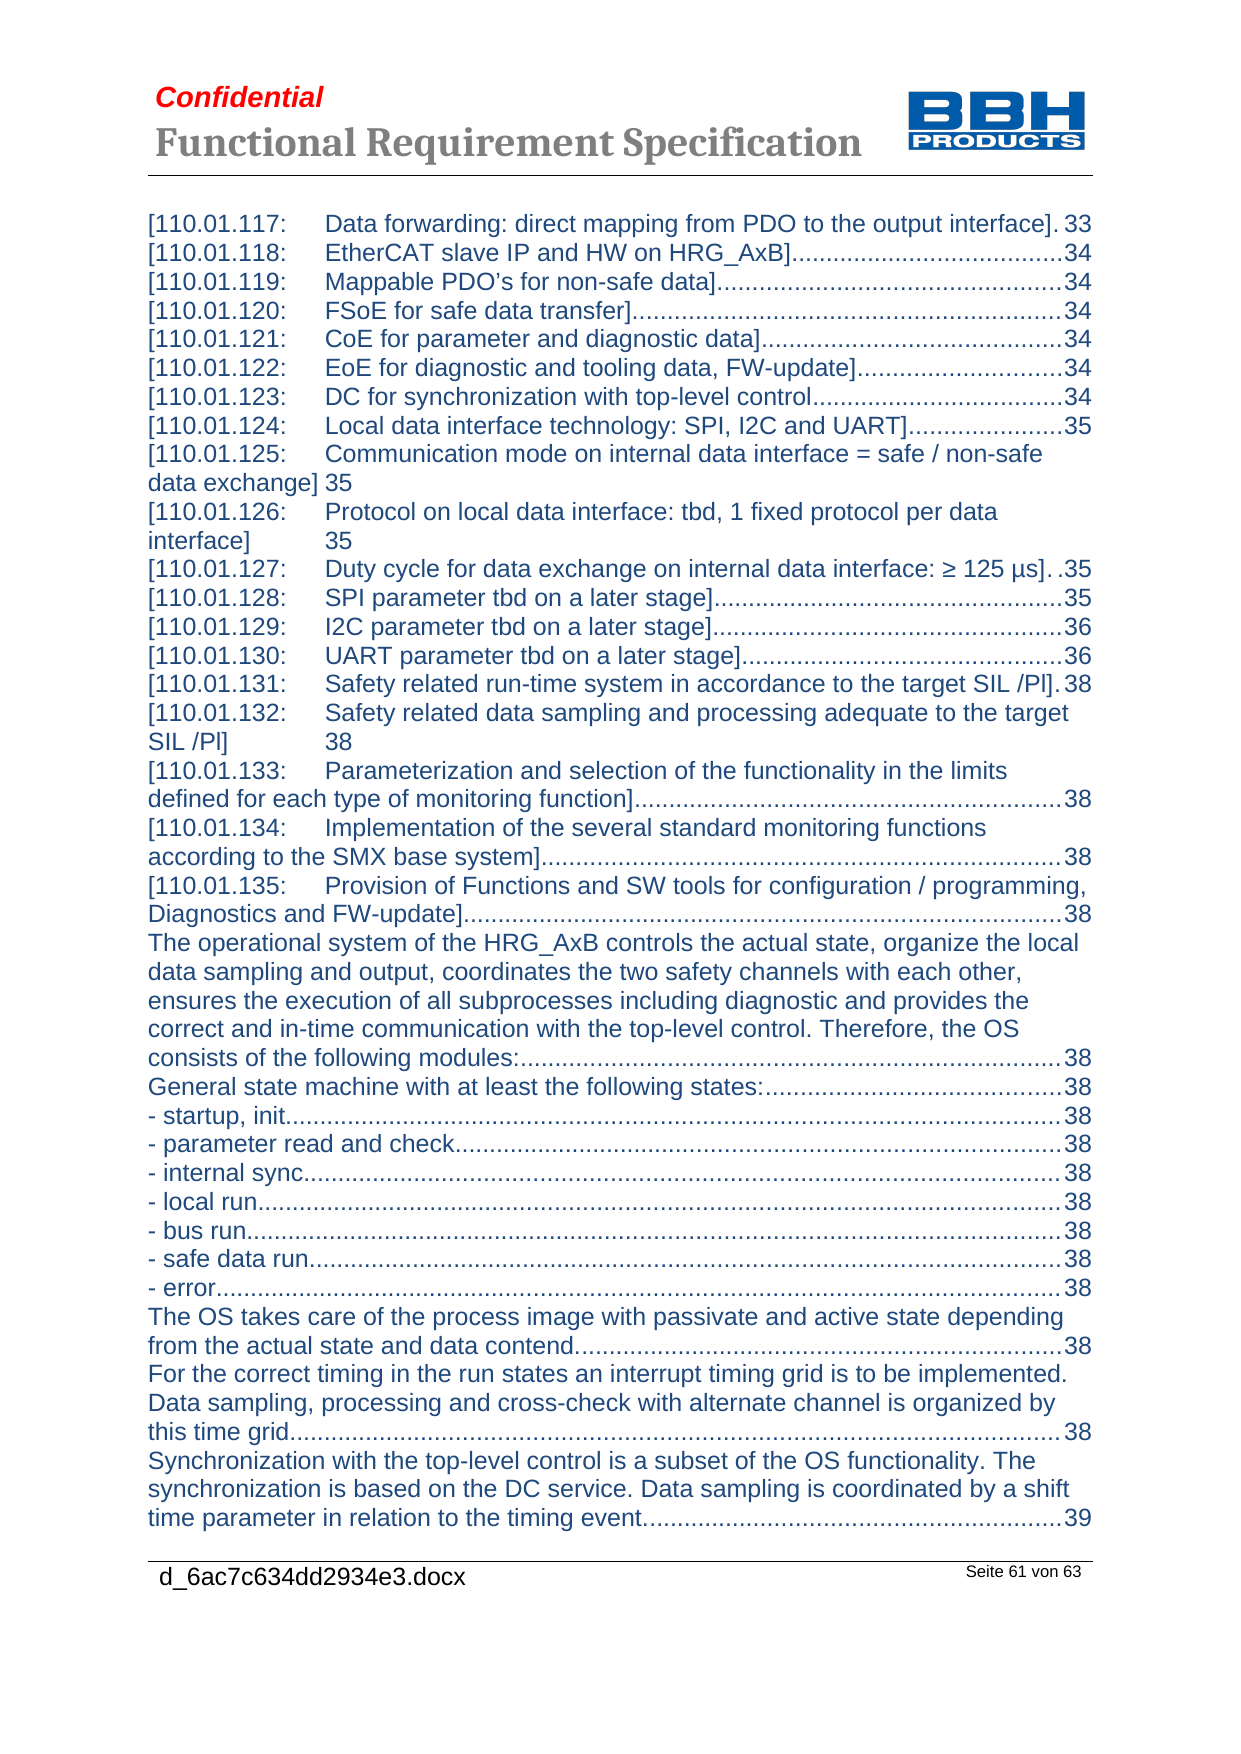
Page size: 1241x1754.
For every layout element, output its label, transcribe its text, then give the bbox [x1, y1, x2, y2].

text [110.01.122: EoE for diagnostic and tooling data, FW-update] 34 [148, 353, 1093, 382]
text - safe data run 38 [148, 1244, 1093, 1273]
text [110.01.128: SPI parameter tbd on a later stage] 35 [148, 583, 1093, 612]
text - parameter read and check 38 [148, 1129, 1093, 1158]
text General state machine with at least the following states: 38 [148, 1072, 1093, 1101]
text [110.01.129: I2C parameter tbd on a later stage] 36 [148, 612, 1093, 641]
text [110.01.126: Protocol on local data interface: tbd, 1 fixed protocol per data interface] 35 [148, 497, 1093, 554]
text - local run 38 [148, 1187, 1093, 1216]
text [110.01.119: Mappable PDO’s for non-safe data] 34 [148, 267, 1093, 296]
text [110.01.117: Data forwarding: direct mapping from PDO to the output interface] 33 [148, 209, 1093, 238]
text [110.01.134: Implementation of the several standard monitoring functions according to the SMX base system] 38 [148, 813, 1093, 871]
text [110.01.124: Local data interface technology: SPI, I2C and UART] 35 [148, 411, 1093, 439]
text [110.01.118: EtherCAT slave IP and HW on HRG_AxB] 34 [148, 238, 1093, 267]
text The OS takes care of the process image with passivate and active state depending from the actual state and data contend. 38 [148, 1302, 1093, 1359]
text [110.01.120: FSoE for safe data transfer] 34 [148, 296, 1093, 324]
text [110.01.131: Safety related run-time system in accordance to the target SIL /Pl] 38 [148, 669, 1093, 698]
text - internal sync 38 [148, 1158, 1093, 1187]
text [110.01.121: CoE for parameter and diagnostic data] 34 [148, 324, 1093, 353]
text [110.01.127: Duty cycle for data exchange on internal data interface: ≥ 125 µs] 35 [148, 554, 1093, 583]
text For the correct timing in the run states an interrupt timing grid is to be implemented. Data sampling, processing and cross-check with alternate channel is organized by this time grid. 38 [148, 1359, 1093, 1446]
text - startup, init 38 [148, 1101, 1093, 1129]
text [110.01.135: Provision of Functions and SW tools for configuration / programming, Diagnostics and FW-update] 38 [148, 871, 1093, 928]
text - error 38 [148, 1273, 1093, 1302]
text [110.01.132: Safety related data sampling and processing adequate to the target SIL /Pl] 38 [148, 698, 1093, 756]
text [110.01.125: Communication mode on internal data interface = safe / non-safe data exchange] 35 [148, 439, 1093, 497]
text - bus run 38 [148, 1216, 1093, 1244]
text [110.01.123: DC for synchronization with top-level control 34 [148, 382, 1093, 411]
text Synchronization with the top-level control is a subset of the OS functionality. The synchronization is based on the DC service. Data sampling is coordinated by a shift time parameter in relation to the timing event. 39 [148, 1446, 1093, 1532]
text [110.01.130: UART parameter tbd on a later stage] 36 [148, 641, 1093, 669]
picture [907, 90, 1086, 151]
text The operational system of the HRG_AxB controls the actual state, organize the local data sampling and output, coordinates the two safety channels with each other, ensures the execution of all subprocesses including diagnostic and provides the correct and in-time communication with the top-level control. Therefore, the OS consists of the following modules: 38 [148, 928, 1093, 1072]
text [110.01.133: Parameterization and selection of the functionality in the limits defined for each type of monitoring function] 38 [148, 756, 1093, 813]
